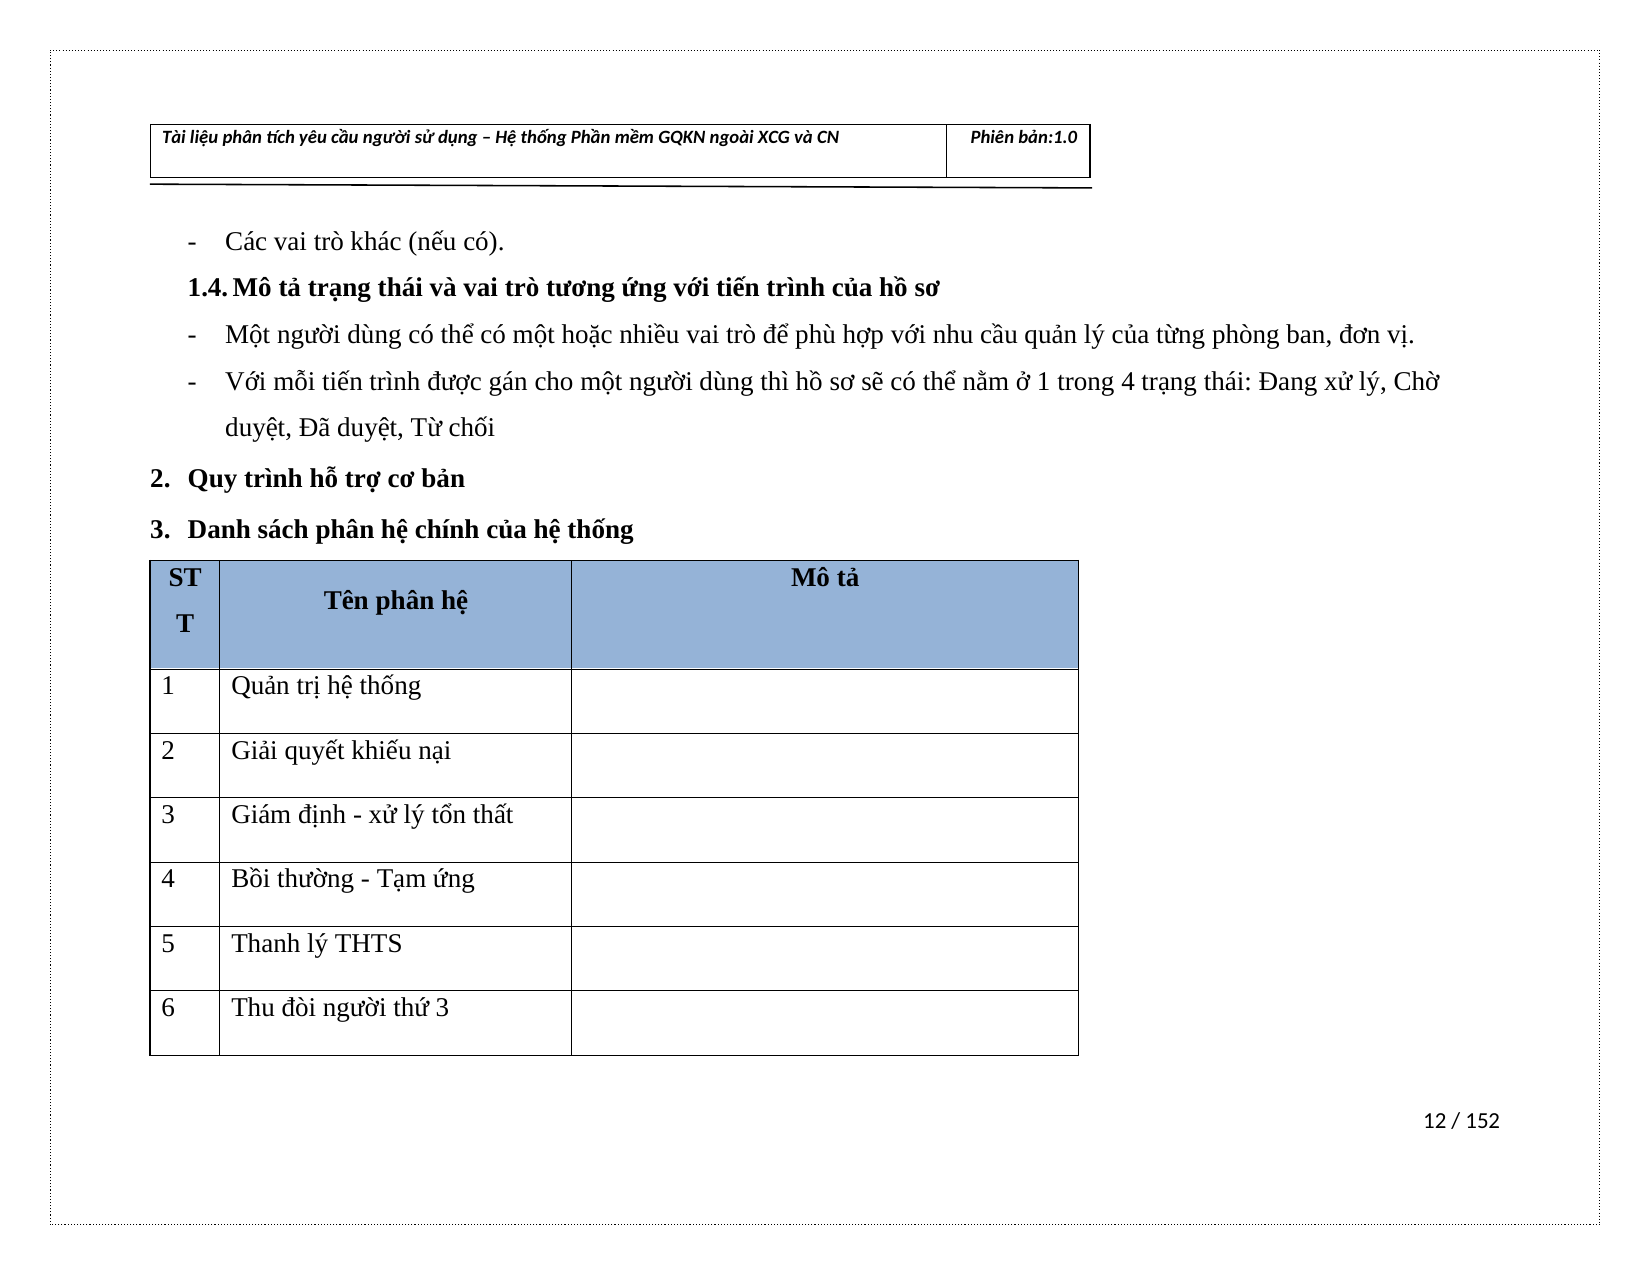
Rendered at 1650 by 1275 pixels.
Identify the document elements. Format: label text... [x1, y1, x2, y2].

table_cell 6 [151, 991, 219, 1055]
table_cell [572, 734, 1078, 797]
subtitle Quy trình hỗ trợ cơ bản [150, 462, 1500, 493]
table_cell Giám định - xử lý tổn thất [220, 798, 571, 862]
table_cell [572, 927, 1078, 990]
table_cell Thanh lý THTS [220, 927, 571, 990]
table_cell Thu đòi người thứ 3 [220, 991, 571, 1055]
table_cell 4 [151, 863, 219, 926]
list Với mỗi tiến trình được gán cho một người dùng thì hồ sơ sẽ có thể nằm ở 1 trong 4 trạng thái: Đang xử lý, Chờ duyệt, Đã duyệt, Từ chối [187, 365, 1500, 443]
table_cell [572, 991, 1078, 1055]
table_header Mô tả [572, 561, 1078, 668]
list Các vai trò khác (nếu có). [187, 225, 1500, 256]
subtitle Danh sách phân hệ chính của hệ thống [150, 513, 1500, 544]
table_cell 3 [151, 798, 219, 862]
list Một người dùng có thể có một hoặc nhiều vai trò để phù hợp với nhu cầu quản lý của từng phòng ban, đơn vị. [187, 318, 1500, 349]
table_header Tên phân hệ [220, 561, 571, 668]
table_cell Quản trị hệ thống [220, 670, 571, 733]
table_cell Bồi thường - Tạm ứng [220, 863, 571, 926]
table_cell [572, 670, 1078, 733]
table_cell 2 [151, 734, 219, 797]
table_cell 5 [151, 927, 219, 990]
list Mô tả trạng thái và vai trò tương ứng với tiến trình của hồ sơ [187, 271, 1500, 303]
table_cell [572, 863, 1078, 926]
table_cell Giải quyết khiếu nại [220, 734, 571, 797]
table_cell 1 [151, 670, 219, 733]
table_header STT [151, 561, 219, 668]
table_cell [572, 798, 1078, 862]
